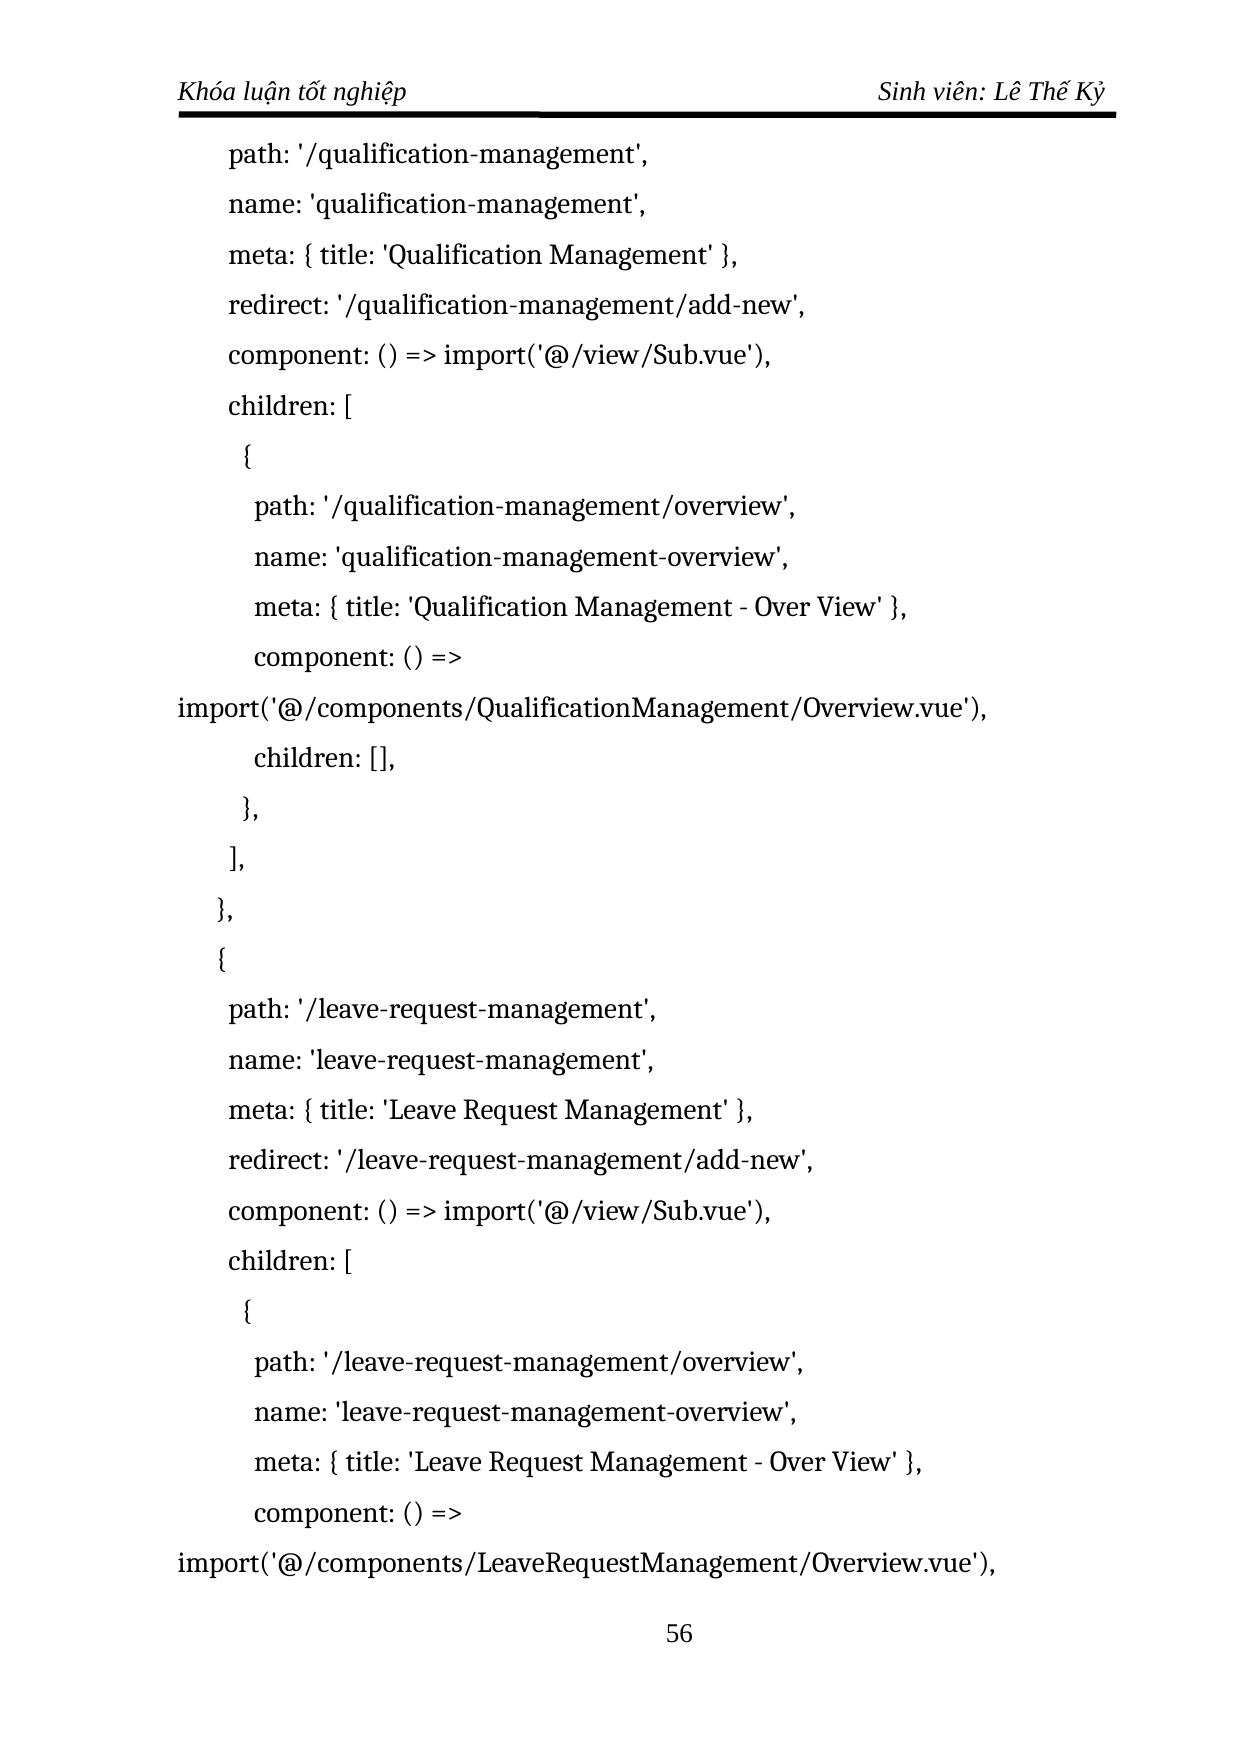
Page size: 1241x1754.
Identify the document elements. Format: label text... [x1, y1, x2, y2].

text meta: { title: 'Leave Request Management' }, [177, 1093, 1122, 1127]
text redirect: '/leave-request-management/add-new', [177, 1143, 1122, 1177]
text name: 'leave-request-management-overview', [177, 1395, 1122, 1429]
text component: () => import('@/view/Sub.vue'), [177, 338, 1122, 372]
text component: () => import('@/components/QualificationManagement/Overview.vue'), [177, 640, 1122, 724]
text component: () => import('@/view/Sub.vue'), [177, 1194, 1122, 1227]
text children: [], [177, 741, 1122, 774]
text path: '/qualification-management/overview', [177, 489, 1122, 523]
text { [177, 1294, 1122, 1328]
text path: '/leave-request-management/overview', [177, 1345, 1122, 1378]
text meta: { title: 'Qualification Management' }, [177, 238, 1122, 271]
text meta: { title: 'Leave Request Management - Over View' }, [177, 1445, 1122, 1479]
text children: [ [177, 1244, 1122, 1278]
text path: '/leave-request-management', [177, 993, 1122, 1026]
text redirect: '/qualification-management/add-new', [177, 288, 1122, 322]
text name: 'leave-request-management', [177, 1043, 1122, 1076]
text }, [177, 791, 1122, 825]
text children: [ [177, 389, 1122, 422]
text ], [177, 842, 1122, 875]
text name: 'qualification-management', [177, 188, 1122, 221]
text path: '/qualification-management', [177, 137, 1122, 171]
text { [177, 439, 1122, 473]
text }, [177, 892, 1122, 926]
text { [177, 942, 1122, 976]
text component: () => import('@/components/LeaveRequestManagement/Overview.vue'), [177, 1496, 1122, 1579]
text meta: { title: 'Qualification Management - Over View' }, [177, 590, 1122, 624]
text name: 'qualification-management-overview', [177, 540, 1122, 573]
